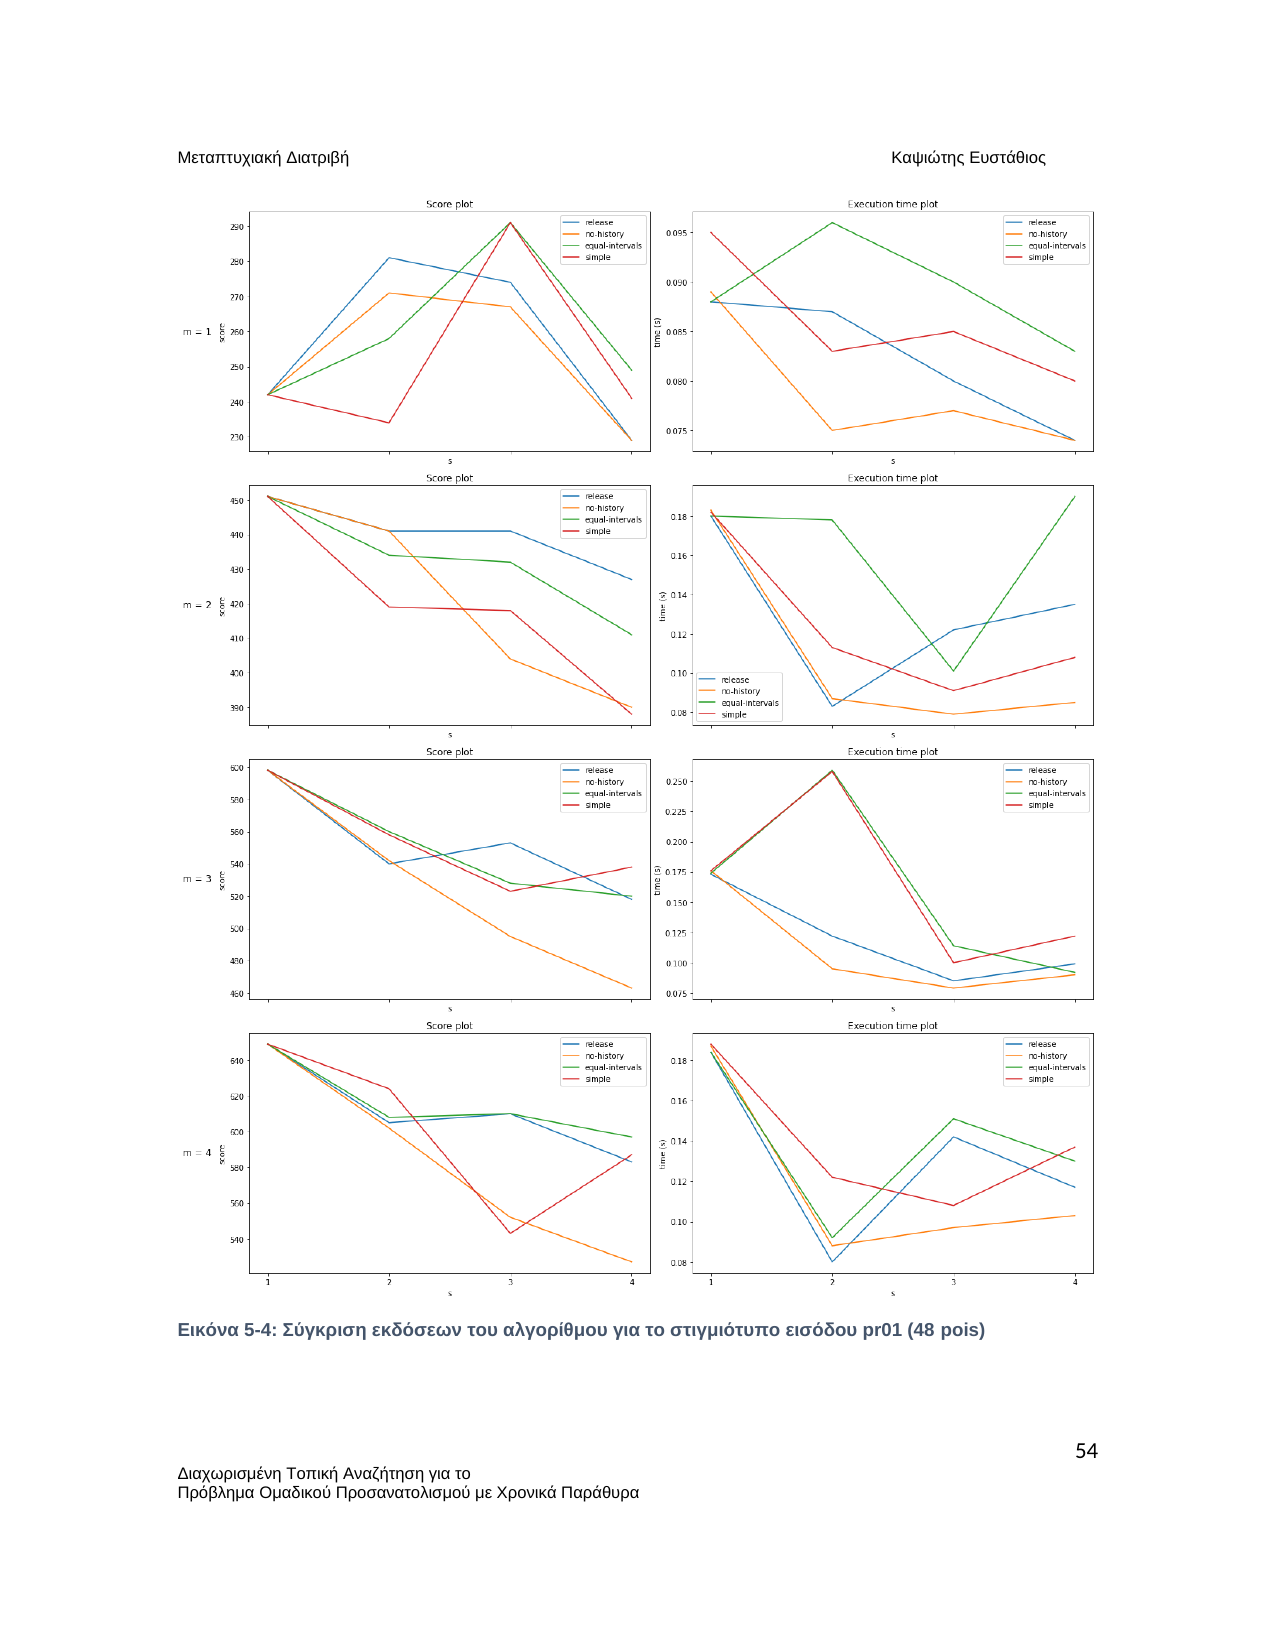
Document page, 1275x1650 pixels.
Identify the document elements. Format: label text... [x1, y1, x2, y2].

picture [177, 194, 1098, 1302]
text 5 [177, 1319, 1098, 1340]
